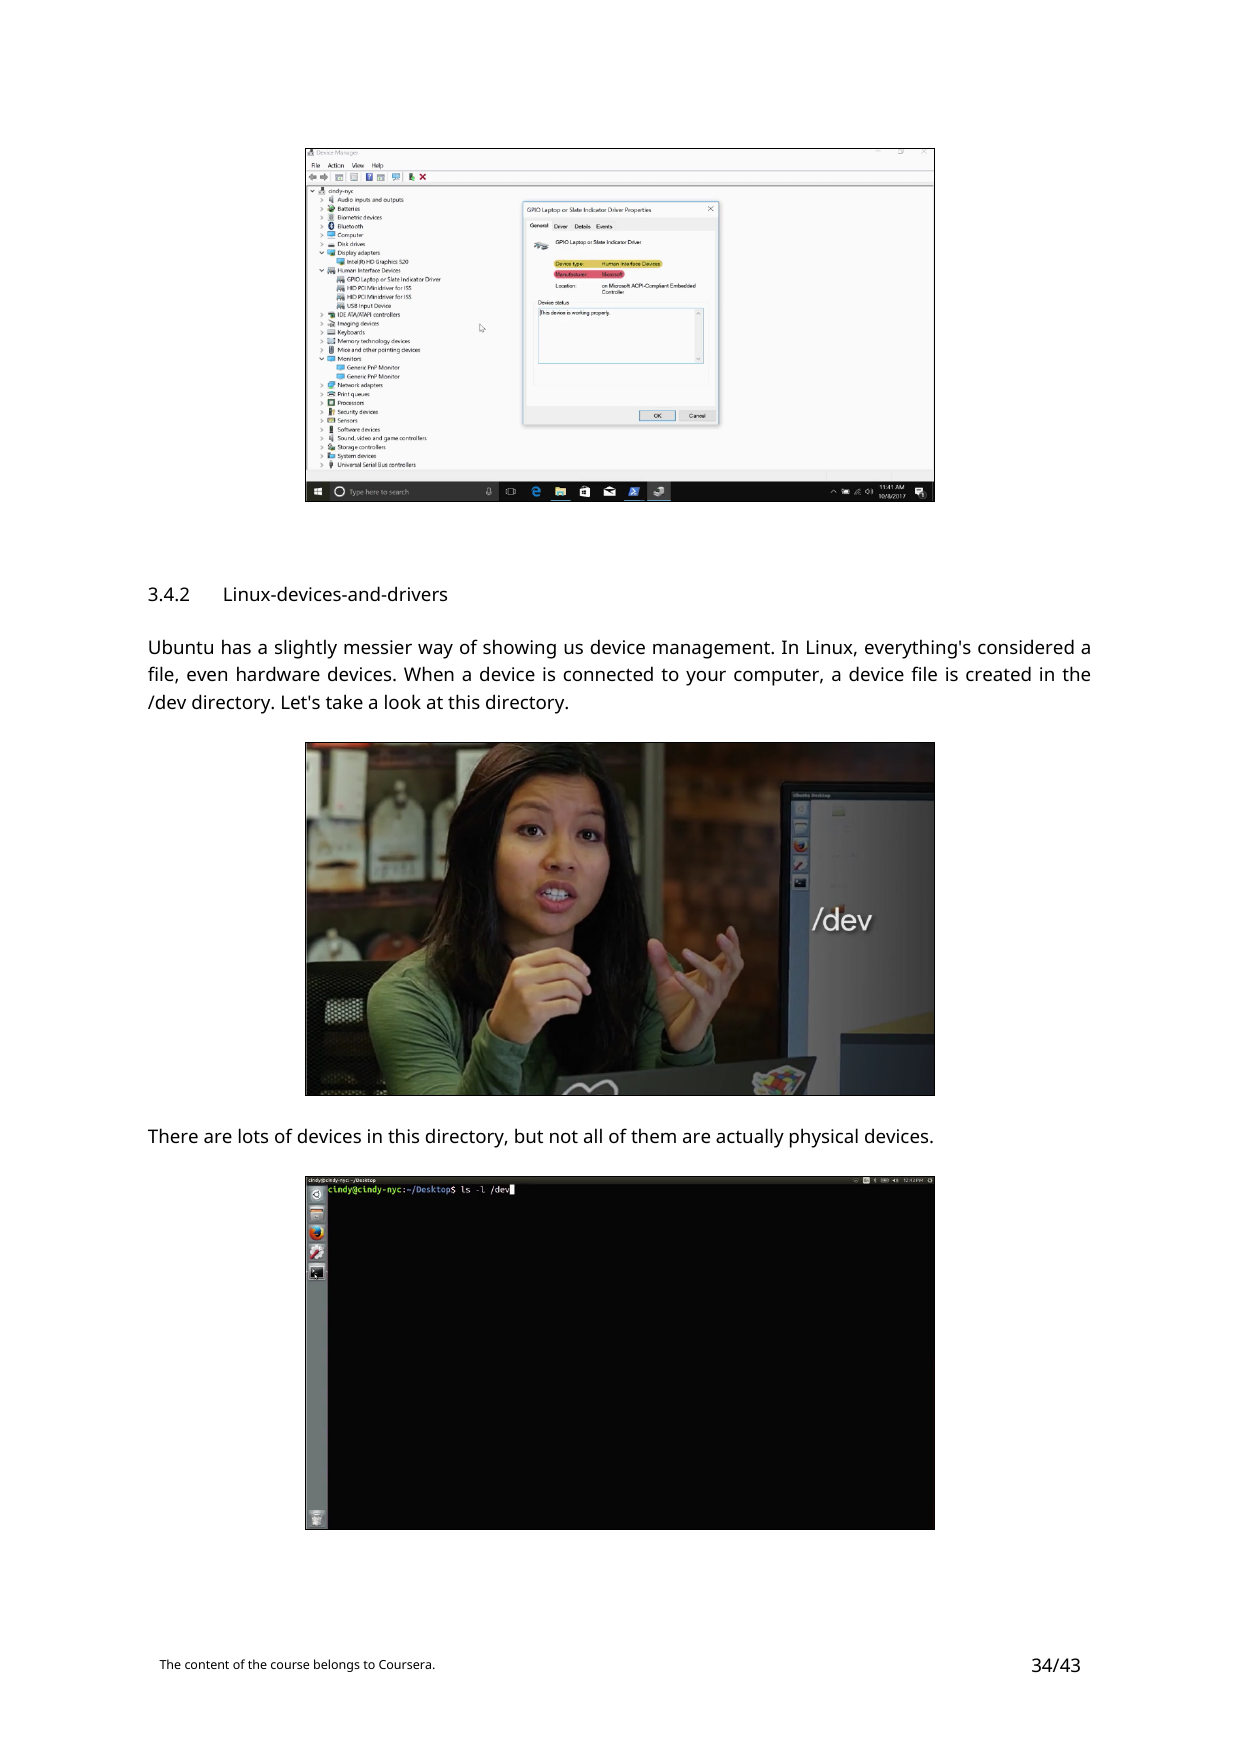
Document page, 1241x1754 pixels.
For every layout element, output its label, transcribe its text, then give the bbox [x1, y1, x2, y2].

subtitle Linux-devices-and-drivers [148, 582, 1093, 607]
picture [306, 1177, 934, 1529]
picture [306, 743, 934, 1095]
text There are lots of devices in this directory, but not all of them are actually physical devices. [148, 1123, 1093, 1148]
text Ubuntu has a slightly messier way of showing us device management. In Linux, everything's considered a file, even hardware devices. When a device is connected to your computer, a device file is created in the /dev directory. Let's take a look at this directory. [148, 634, 1093, 714]
picture [306, 149, 934, 501]
